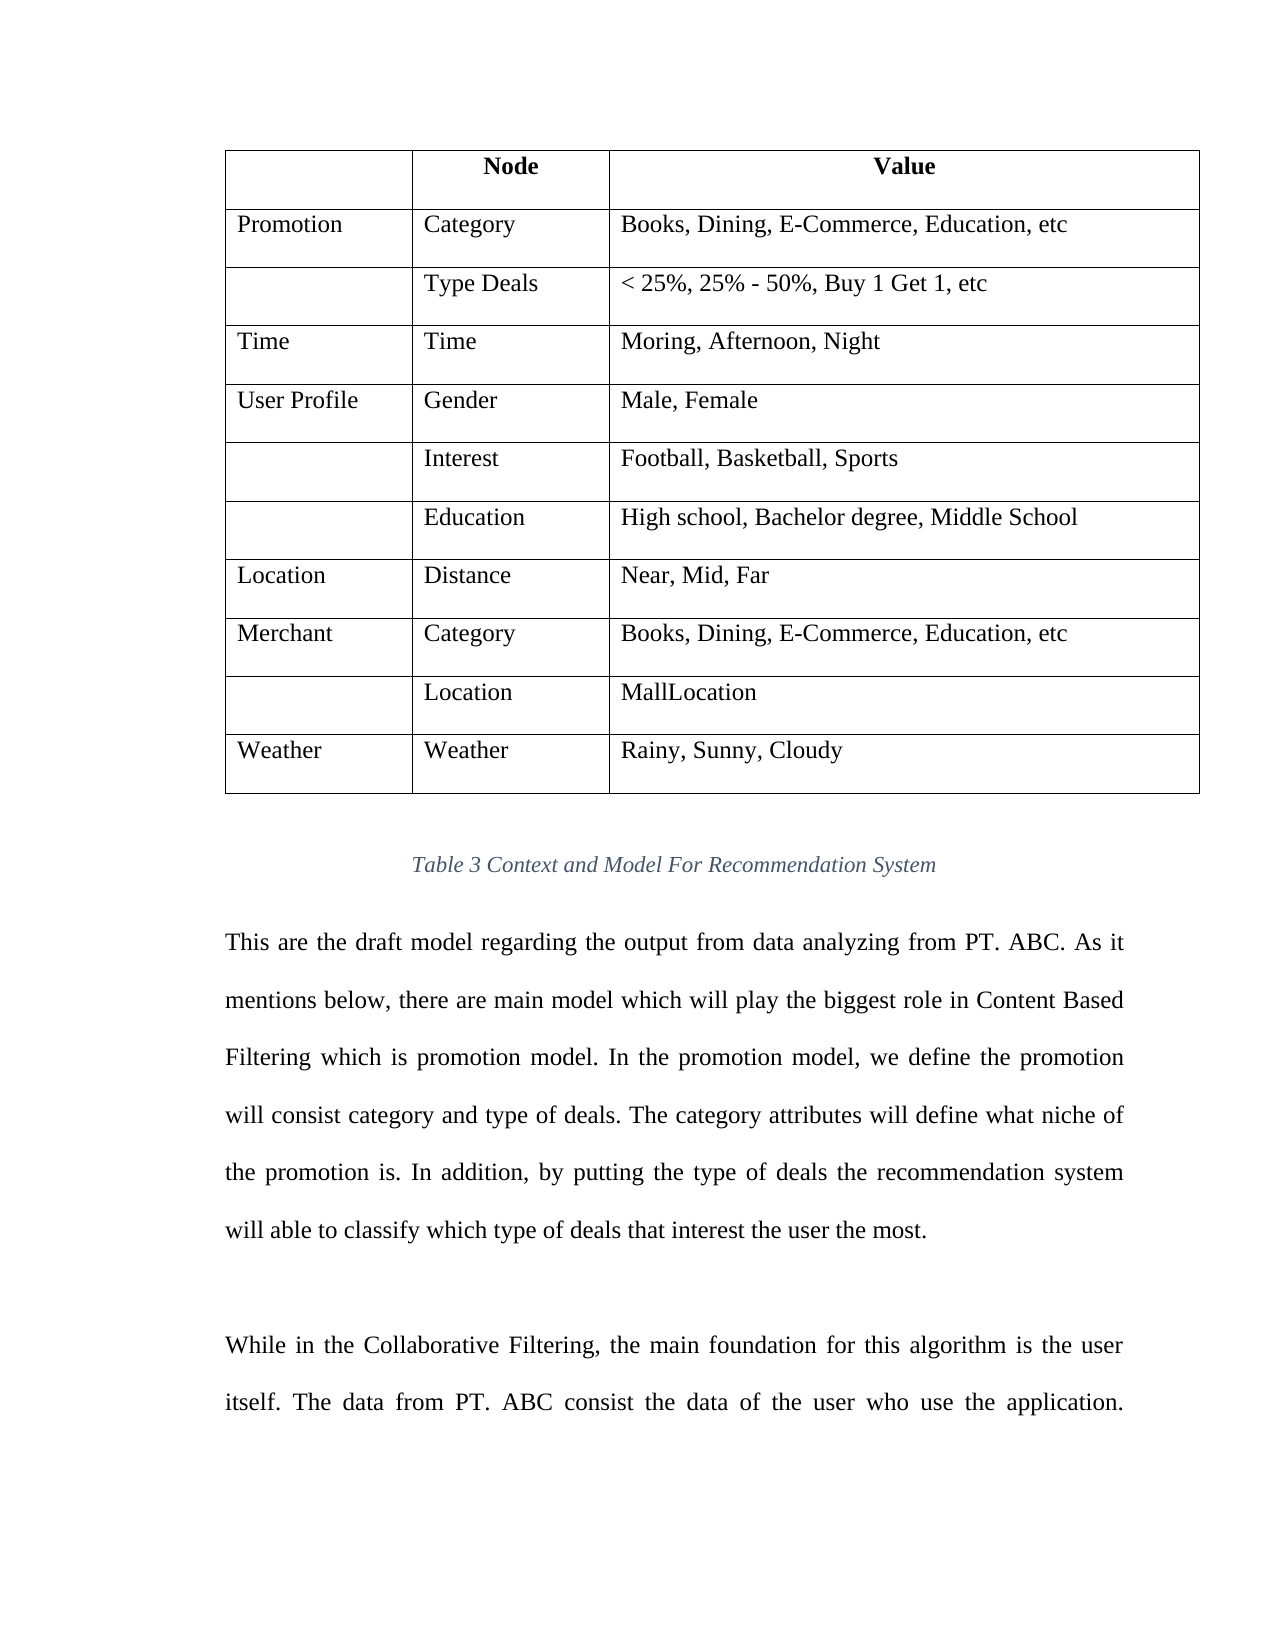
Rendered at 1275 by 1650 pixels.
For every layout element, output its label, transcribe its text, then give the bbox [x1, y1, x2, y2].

table_cell Books, Dining, E-Commerce, Education, etc [610, 619, 1199, 676]
table_cell Type Deals [413, 268, 609, 325]
table_cell Time [226, 326, 412, 384]
table_cell Education [413, 502, 609, 559]
table_cell Time [413, 326, 609, 384]
table_cell Promotion [226, 210, 412, 267]
table_cell Football, Basketball, Sports [610, 443, 1199, 501]
table_cell High school, Bachelor degree, Middle School [610, 502, 1199, 559]
table_cell < 25%, 25% - 50%, Buy 1 Get 1, etc [610, 268, 1199, 325]
table_cell [226, 502, 412, 559]
text Table 3 Context and Model For Recommendation System [225, 851, 1125, 878]
table_header Node [413, 151, 609, 208]
table_cell Weather [413, 735, 609, 793]
table_cell Interest [413, 443, 609, 501]
table_cell Male, Female [610, 385, 1199, 442]
table_cell Moring, Afternoon, Night [610, 326, 1199, 384]
table_cell Category [413, 210, 609, 267]
table_cell Distance [413, 560, 609, 617]
table_header [226, 151, 412, 208]
table_cell Merchant [226, 619, 412, 676]
table_header Value [610, 151, 1199, 208]
table_cell Near, Mid, Far [610, 560, 1199, 617]
table_cell Category [413, 619, 609, 676]
table_cell MallLocation [610, 677, 1199, 734]
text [225, 1330, 1125, 1416]
table_cell Weather [226, 735, 412, 793]
table_cell User Profile [226, 385, 412, 442]
table_cell Gender [413, 385, 609, 442]
text This are the draft model regarding the output from data analyzing from PT. ABC. As it mentions below, there are main model which will play the biggest role in Content Based Filtering which is promotion model. In the promotion model, we define the promotion will consist category and type of deals. The category attributes will define what niche of the promotion is. In addition, by putting the type of deals the recommendation system will able to classify which type of deals that interest the user the most. [225, 927, 1125, 1243]
table_cell Books, Dining, E-Commerce, Education, etc [610, 210, 1199, 267]
table_cell Rainy, Sunny, Cloudy [610, 735, 1199, 793]
table_cell [226, 443, 412, 501]
table_cell [226, 677, 412, 734]
table_cell [226, 268, 412, 325]
table_cell Location [226, 560, 412, 617]
table_cell Location [413, 677, 609, 734]
